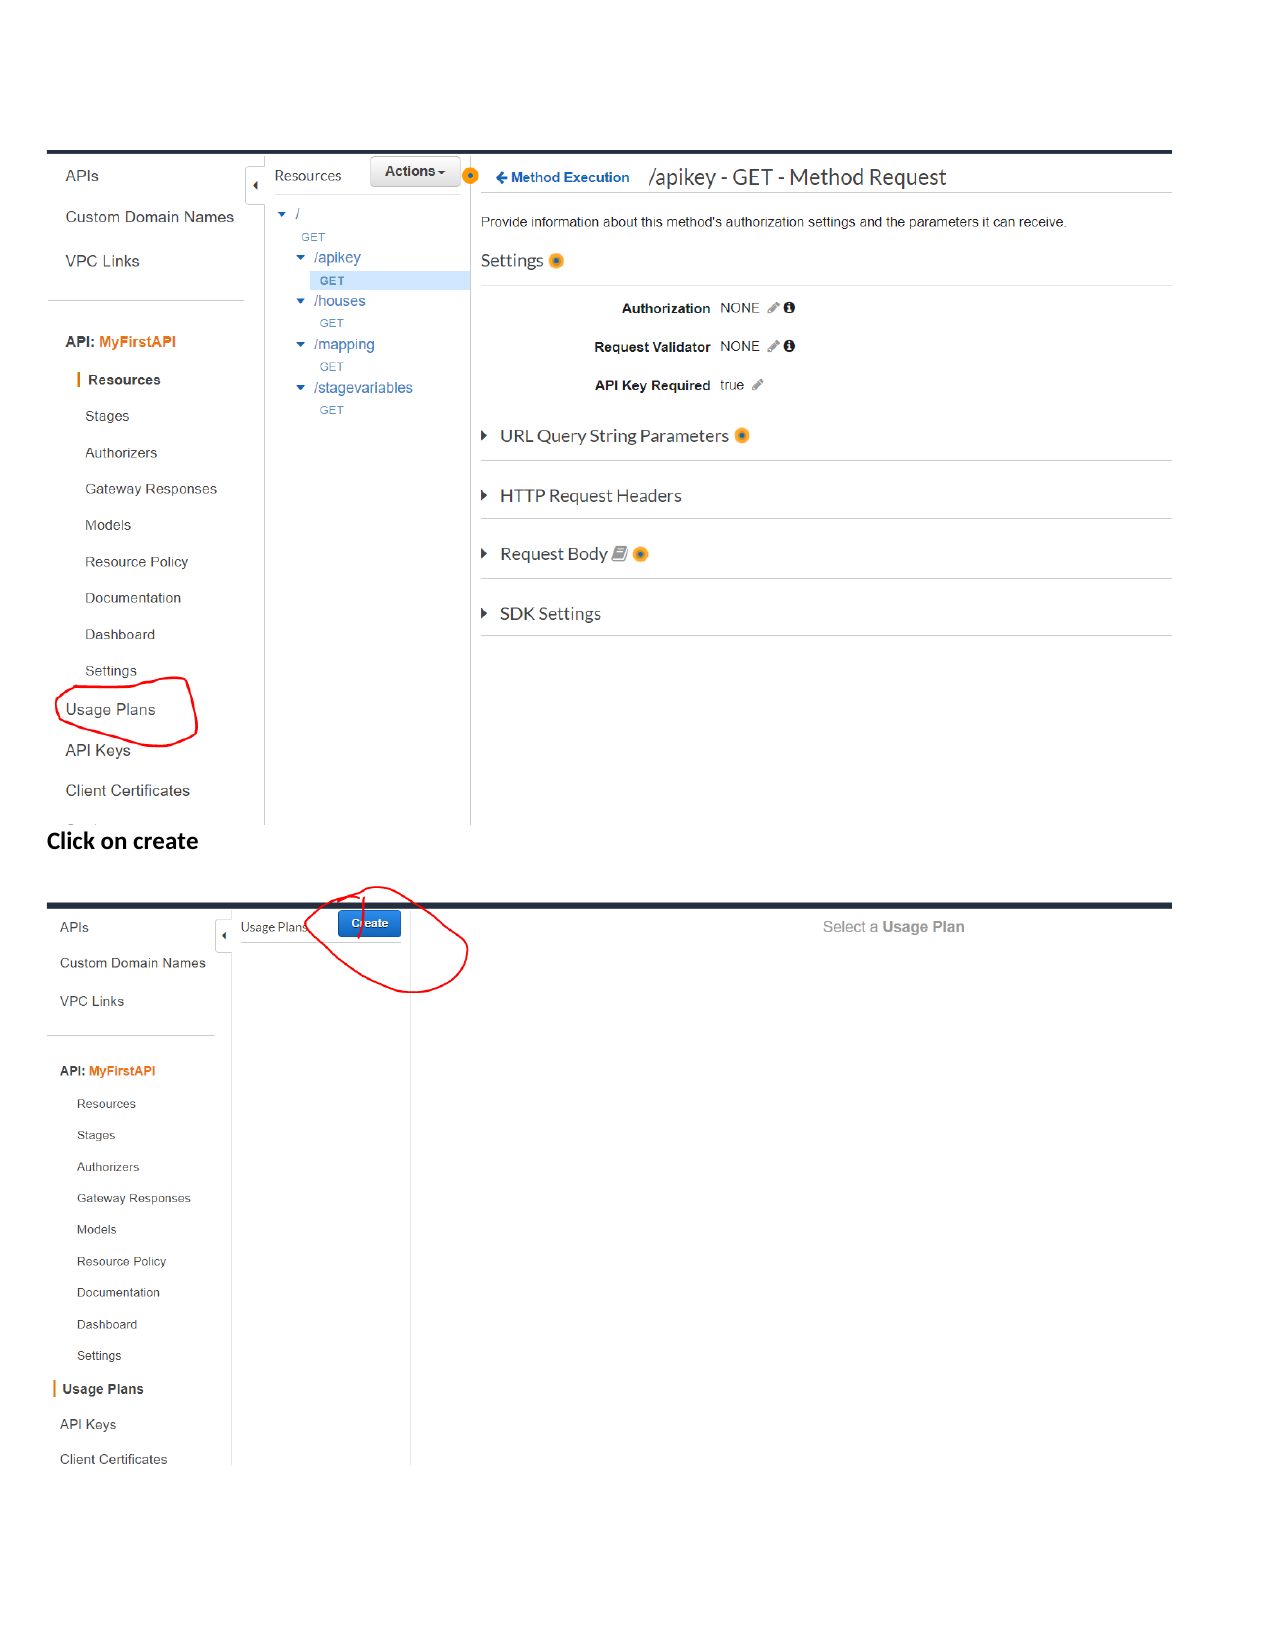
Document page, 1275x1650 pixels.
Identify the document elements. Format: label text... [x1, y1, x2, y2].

picture [46, 886, 1172, 1465]
text Click on create [47, 825, 1125, 856]
picture [46, 150, 1172, 825]
